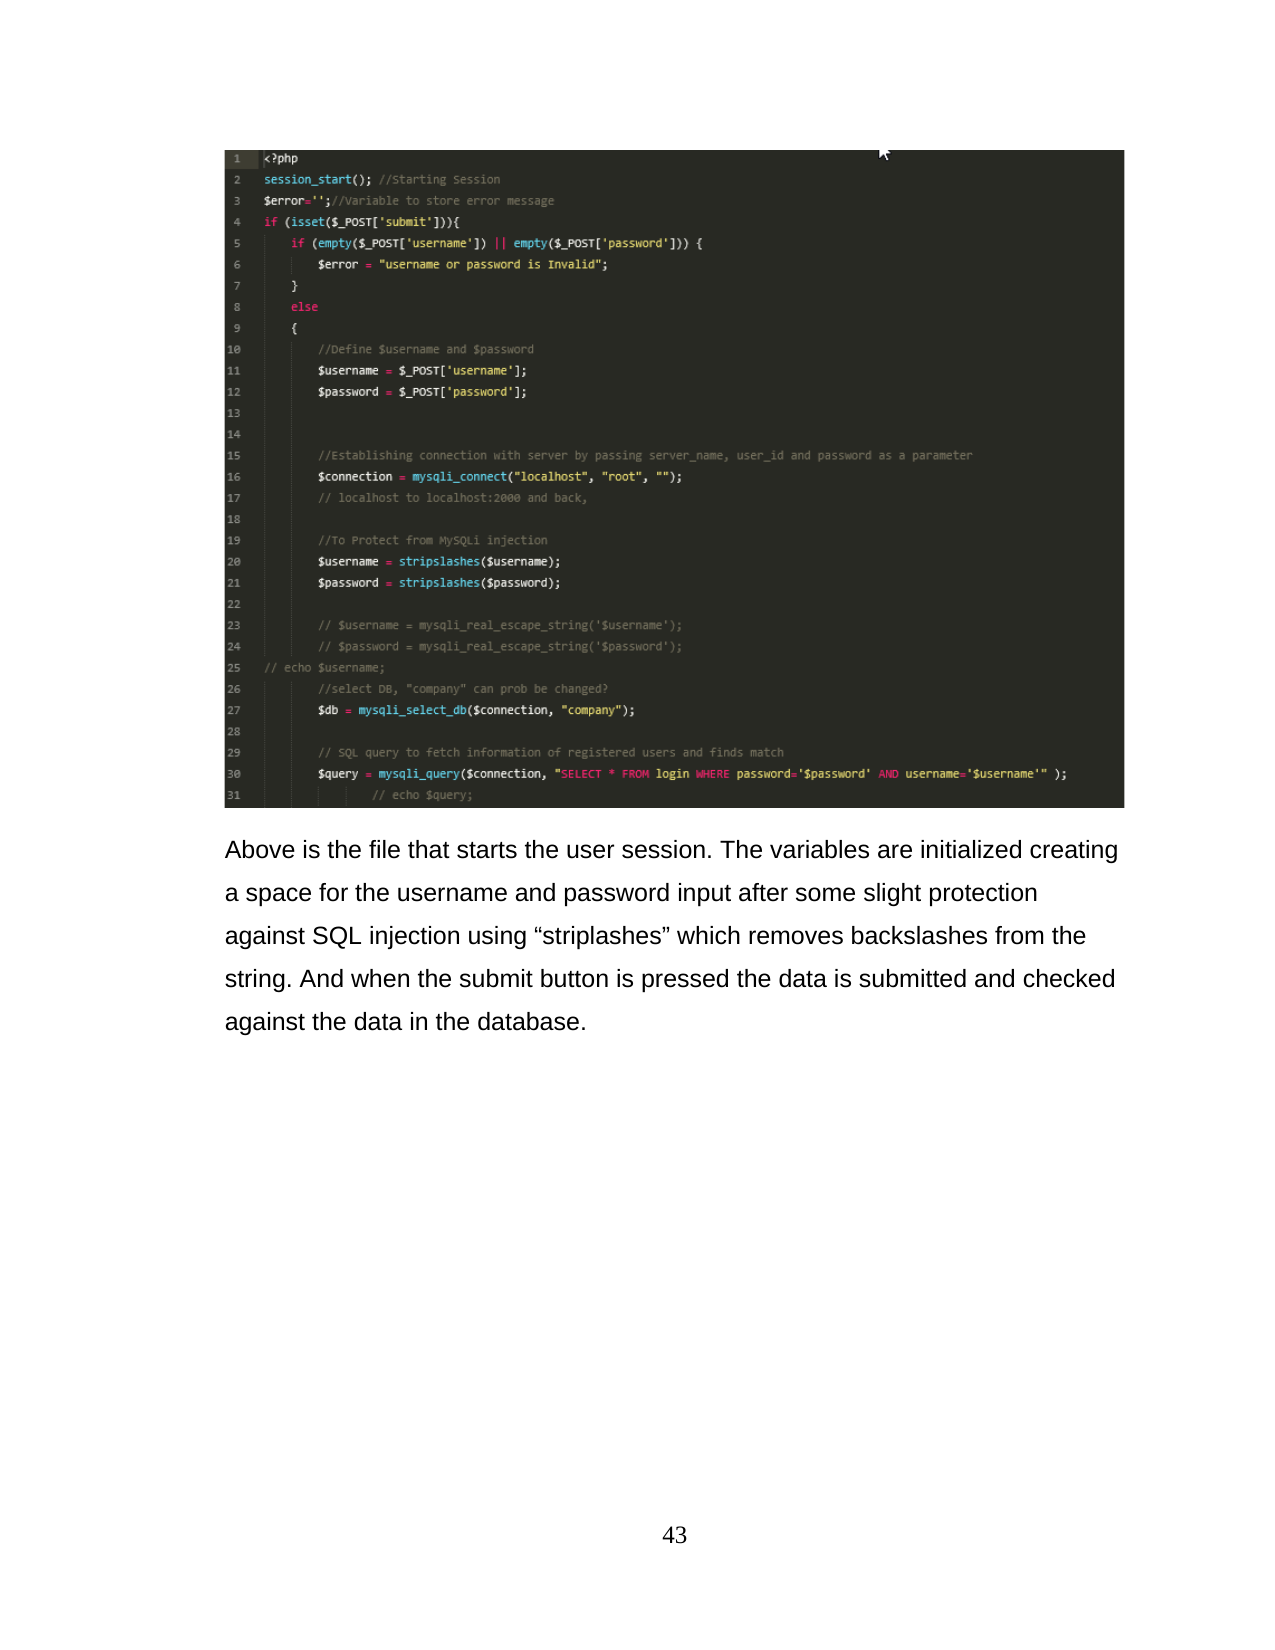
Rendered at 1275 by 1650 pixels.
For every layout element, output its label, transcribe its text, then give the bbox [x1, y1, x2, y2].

text Above is the file that starts the user session. The variables are initialized creating a space for the username and password input after some slight protection against SQL injection using “striplashes” which removes backslashes from the string. And when the submit button is pressed the data is submitted and checked against the data in the database. [224, 835, 1125, 1036]
picture [224, 150, 1125, 808]
